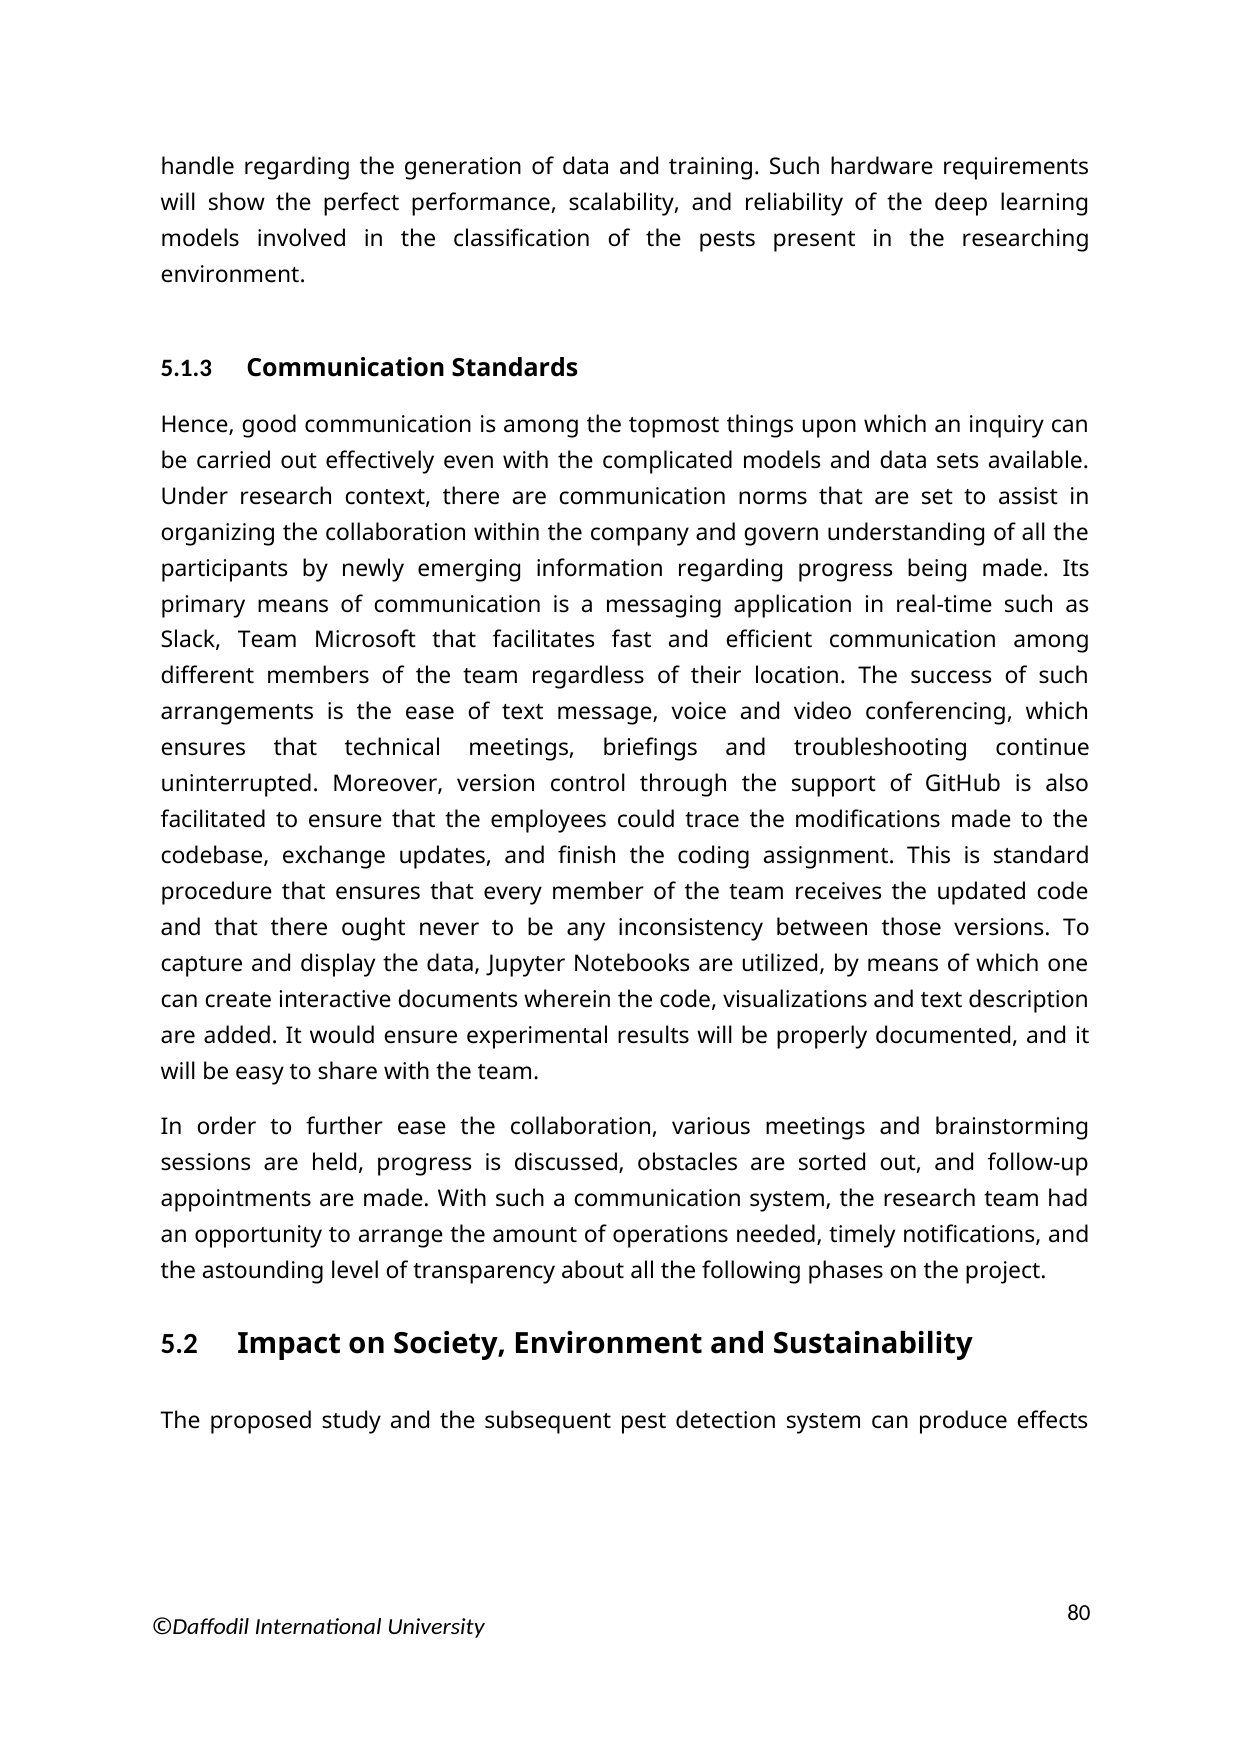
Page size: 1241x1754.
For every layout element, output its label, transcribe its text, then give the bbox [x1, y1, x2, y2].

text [160, 1404, 1090, 1435]
text Hence, good communication is among the topmost things upon which an inquiry can be carried out effectively even with the complicated models and data sets available. Under research context, there are communication norms that are set to assist in organizing the collaboration within the company and govern understanding of all the participants by newly emerging information regarding progress being made. Its primary means of communication is a messaging application in real-time such as Slack, Team Microsoft that facilitates fast and efficient communication among different members of the team regardless of their location. The success of such arrangements is the ease of text message, voice and video conferencing, which ensures that technical meetings, briefings and troubleshooting continue uninterrupted. Moreover, version control through the support of GitHub is also facilitated to ensure that the employees could trace the modifications made to the codebase, exchange updates, and finish the coding assignment. This is standard procedure that ensures that every member of the team receives the updated code and that there ought never to be any inconsistency between those versions. To capture and display the data, Jupyter Notebooks are utilized, by means of which one can create interactive documents wherein the code, visualizations and text description are added. It would ensure experimental results will be properly documented, and it will be easy to share with the team. [160, 408, 1090, 1086]
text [160, 150, 1090, 289]
subtitle Impact on Society, Environment and Sustainability [160, 1322, 1090, 1362]
text In order to further ease the collaboration, various meetings and brainstorming sessions are held, progress is discussed, obstacles are sorted out, and follow-up appointments are made. With such a communication system, the research team had an opportunity to arrange the amount of operations needed, timely notifications, and the astounding level of transparency about all the following phases on the project. [160, 1110, 1090, 1285]
subtitle Communication Standards [160, 349, 1090, 383]
